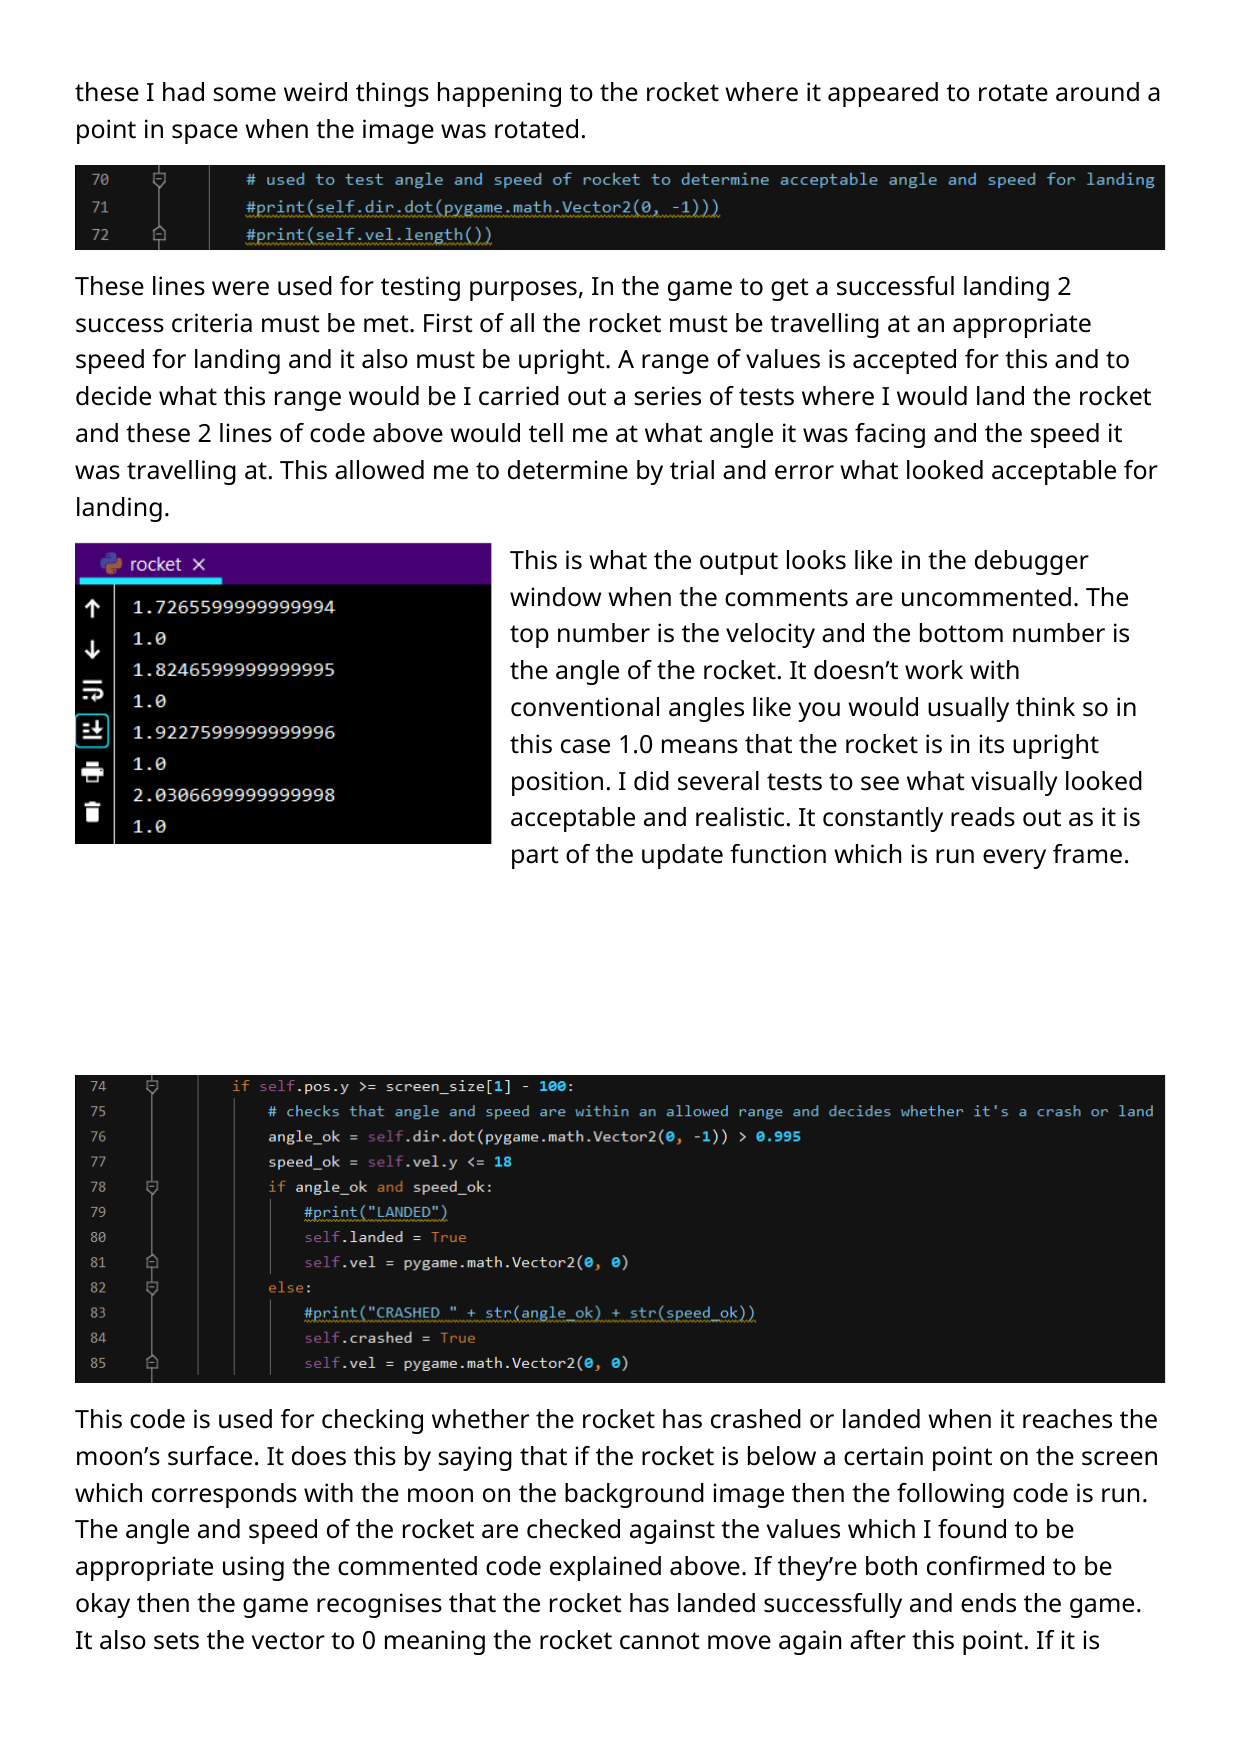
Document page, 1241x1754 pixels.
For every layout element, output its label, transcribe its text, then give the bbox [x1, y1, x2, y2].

picture [75, 165, 1166, 250]
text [75, 1402, 1165, 1656]
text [75, 75, 1165, 146]
picture [75, 1075, 1166, 1383]
picture [75, 542, 492, 844]
text These lines were used for testing purposes, In the game to get a successful landing 2 success criteria must be met. First of all the rocket must be travelling at an appropriate speed for landing and it also must be upright. A range of values is accepted for this and to decide what this range would be I carried out a series of tests where I would land the rocket and these 2 lines of code above would tell me at what angle it was facing and the speed it was travelling at. This allowed me to determine by trial and error what looked acceptable for landing. [75, 268, 1165, 523]
